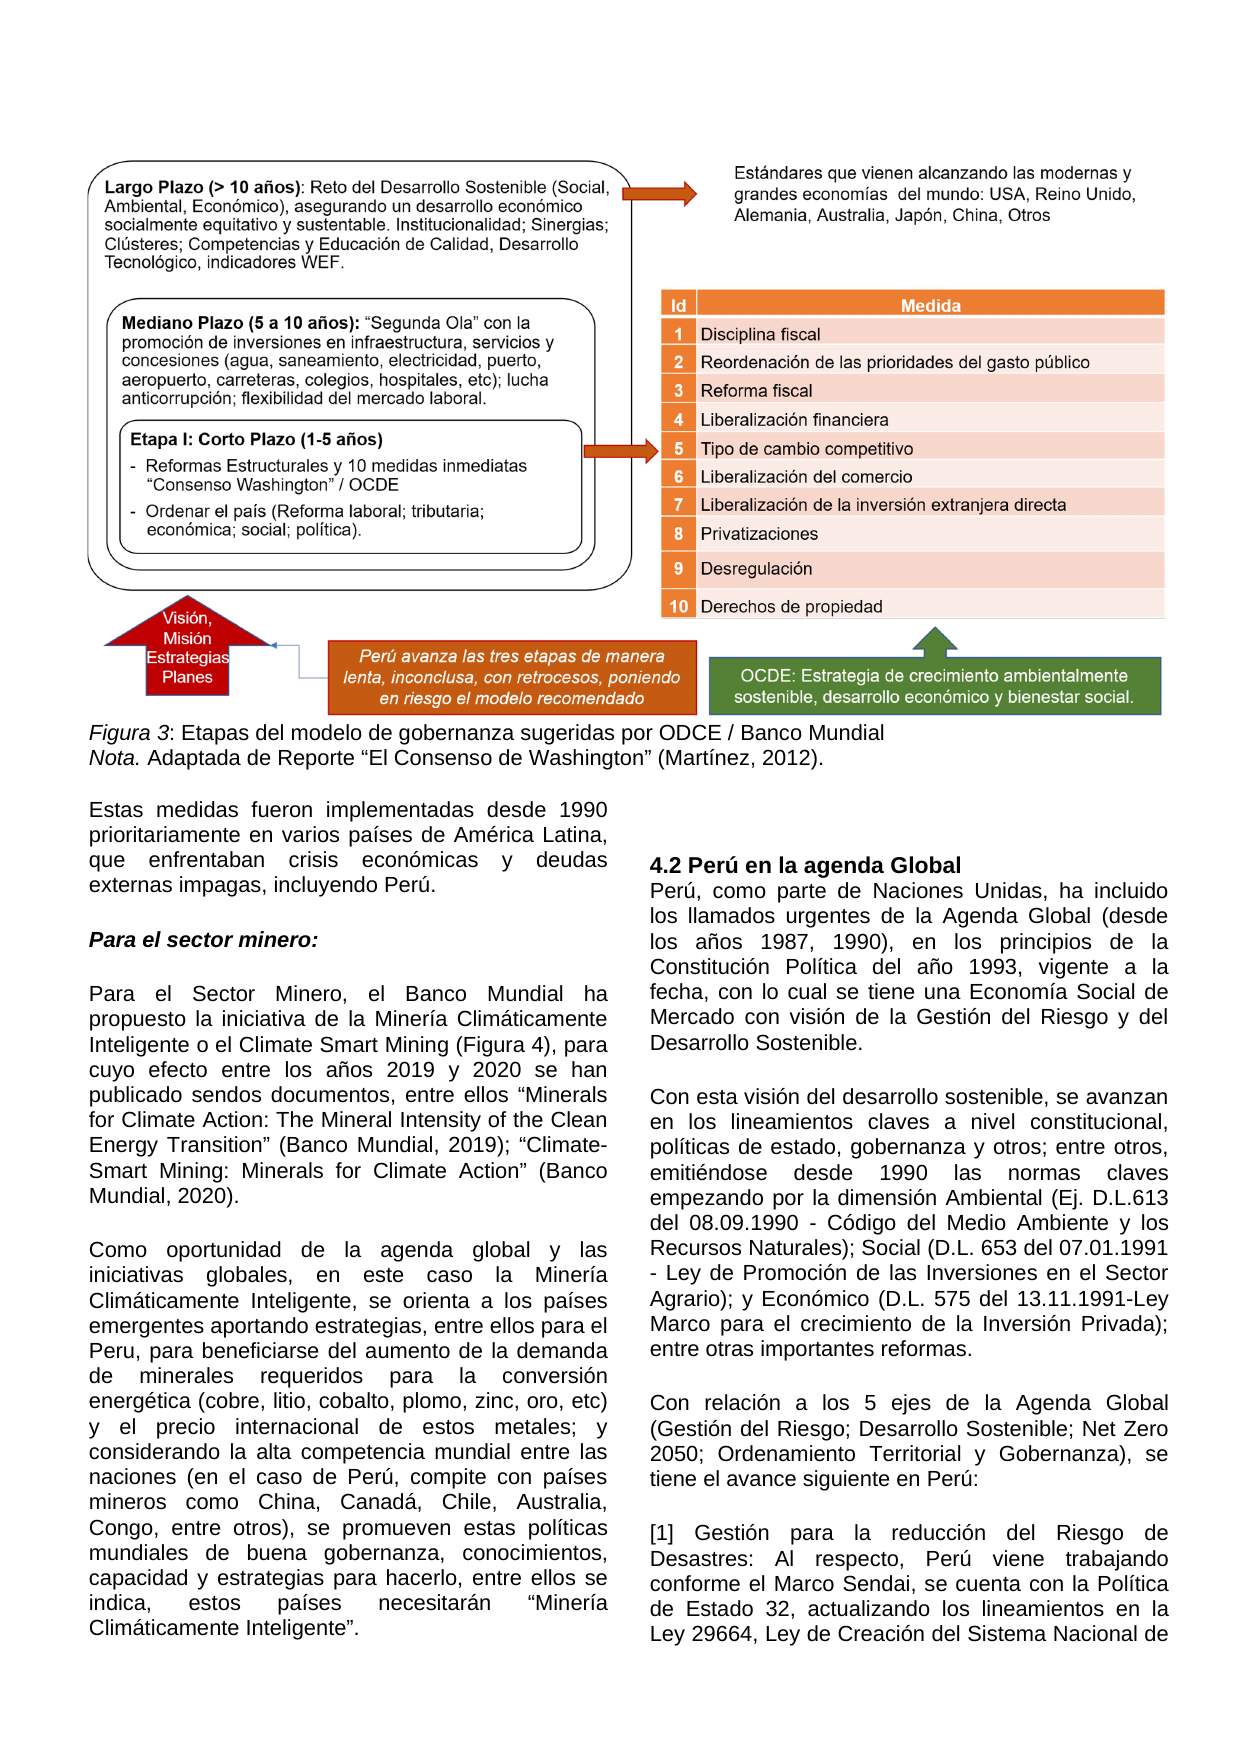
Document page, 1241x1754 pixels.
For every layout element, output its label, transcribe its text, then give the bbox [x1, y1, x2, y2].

text Con esta visión del desarrollo sostenible, se avanzan en los lineamientos claves a nivel constitucional, políticas de estado, gobernanza y otros; entre otros, emitiéndose desde 1990 las normas claves empezando por la dimensión Ambiental (Ej. D.L.613 del 08.09.1990 - Código del Medio Ambiente y los Recursos Naturales); Social (D.L. 653 del 07.01.1991 - Ley de Promoción de las Inversiones en el Sector Agrario); y Económico (D.L. 575 del 13.11.1991-Ley Marco para el crecimiento de la Inversión Privada); entre otras importantes reformas. [649, 1084, 1169, 1361]
text Para el Sector Minero, el Banco Mundial ha propuesto la iniciativa de la Minería Climáticamente Inteligente o el Climate Smart Mining (Figura 4), para cuyo efecto entre los años 2019 y 2020 se han publicado sendos documentos, entre ellos “Minerals for Climate Action: The Mineral Intensity of the Clean Energy Transition” (Banco Mundial, 2019); “Climate-Smart Mining: Minerals for Climate Action” (Banco Mundial, 2020). [89, 981, 608, 1208]
text Con relación a los 5 ejes de la Agenda Global (Gestión del Riesgo; Desarrollo Sostenible; Net Zero 2050; Ordenamiento Territorial y Gobernanza), se tiene el avance siguiente en Perú: [649, 1390, 1169, 1491]
text Estas medidas fueron implementadas desde 1990 prioritariamente en varios países de América Latina, que enfrentaban crisis económicas y deudas externas impagas, incluyendo Perú. [89, 797, 608, 897]
text Perú, como parte de Naciones Unidas, ha incluido los llamados urgentes de la Agenda Global (desde los años 1987, 1990), en los principios de la Constitución Política del año 1993, vigente a la fecha, con lo cual se tiene una Economía Social de Mercado con visión de la Gestión del Riesgo y del Desarrollo Sostenible. [649, 878, 1169, 1054]
text Como oportunidad de la agenda global y las iniciativas globales, en este caso la Minería Climáticamente Inteligente, se orienta a los países emergentes aportando estrategias, entre ellos para el Peru, para beneficiarse del aumento de la demanda de minerales requeridos para la conversión energética (cobre, litio, cobalto, plomo, zinc, oro, etc) y el precio internacional de estos metales; y considerando la alta competencia mundial entre las naciones (en el caso de Perú, compite con países mineros como China, Canadá, Chile, Australia, Congo, entre otros), se promueven estas políticas mundiales de buena gobernanza, conocimientos, capacidad y estrategias para hacerlo, entre ellos se indica, estos países necesitarán “Minería Climáticamente Inteligente”. [89, 1237, 608, 1640]
picture [87, 156, 1168, 720]
text Para el sector minero: [89, 927, 608, 952]
text 4.2 Perú en la agenda Global [649, 852, 1169, 878]
text Nota. Adaptada de Reporte “El Consenso de Washington” (Martínez, 2012). [89, 745, 1169, 770]
